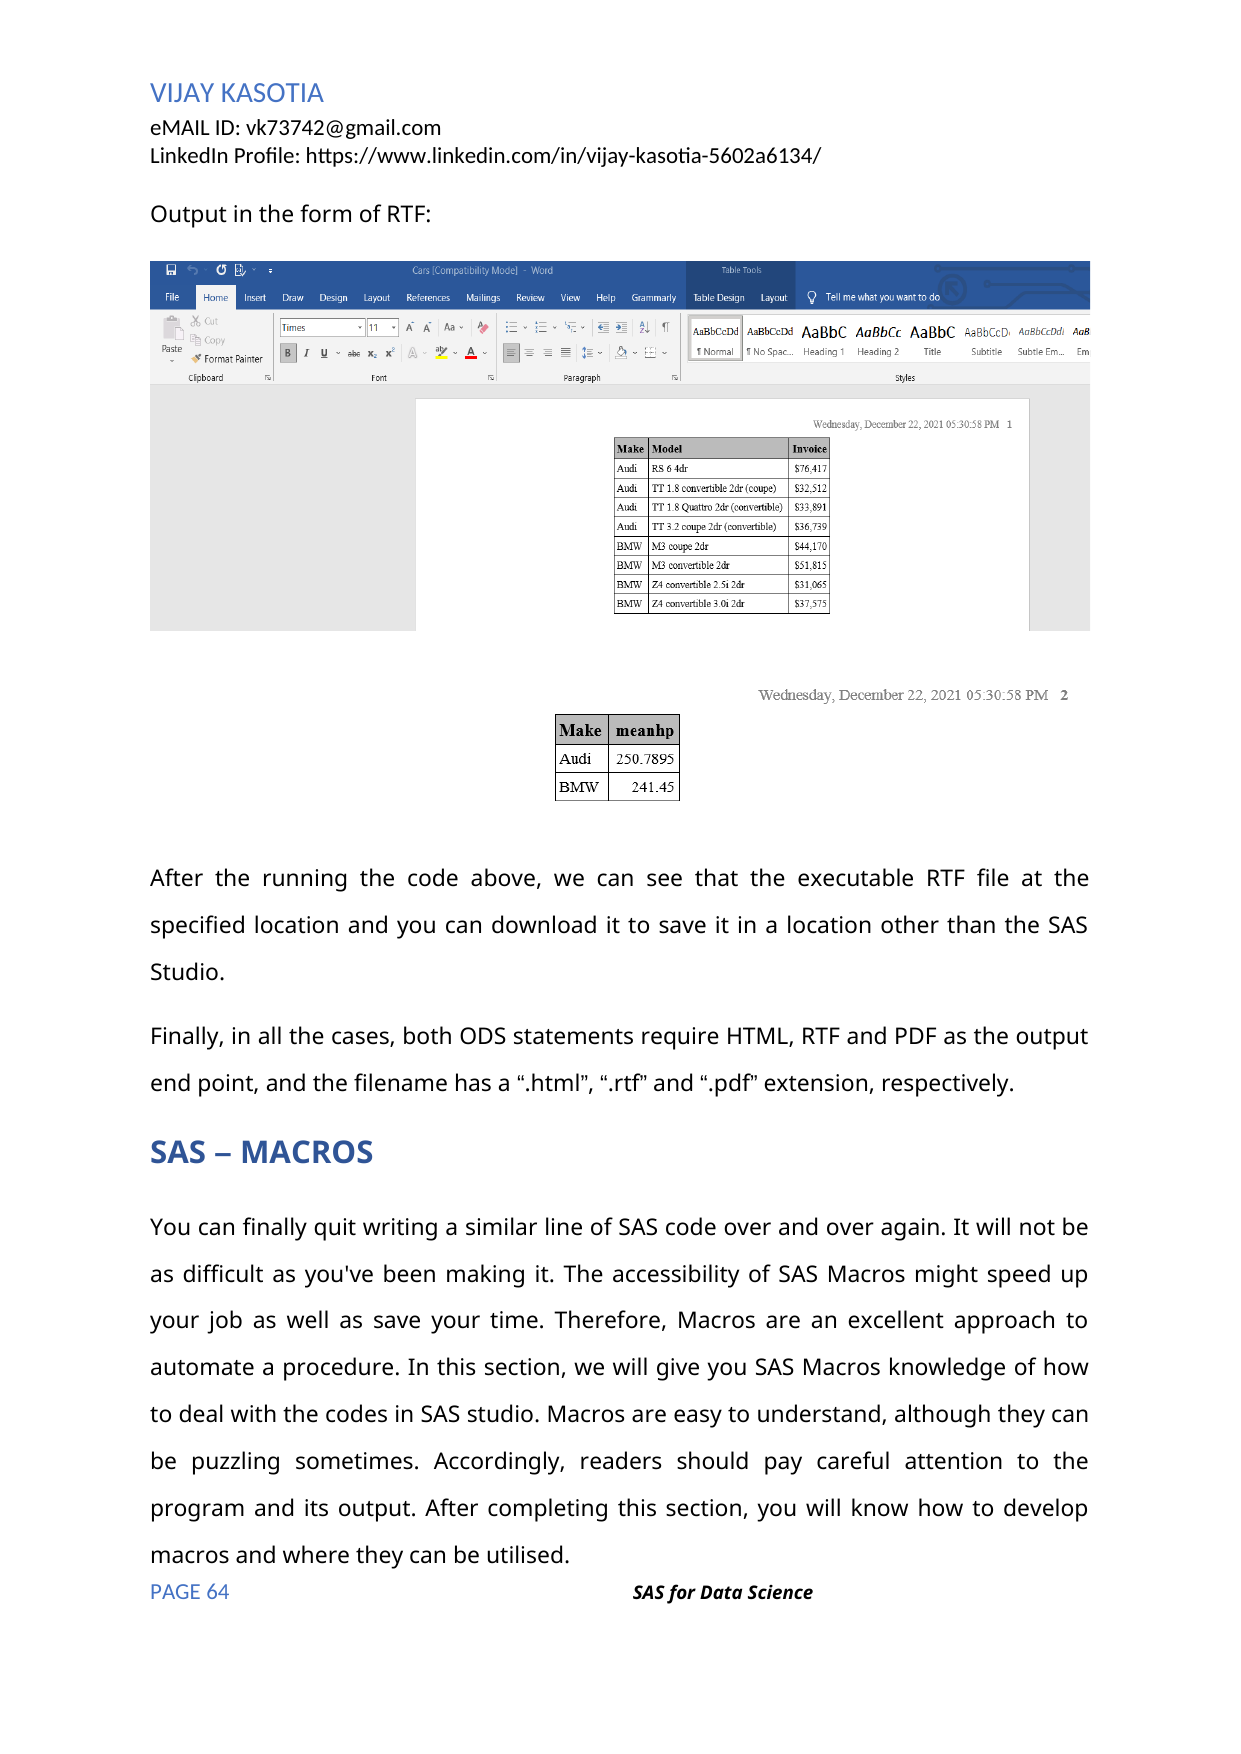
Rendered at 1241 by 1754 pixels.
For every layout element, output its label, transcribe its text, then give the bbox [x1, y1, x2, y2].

text You can finally quit writing a similar line of SAS code over and over again. It will not be as difficult as you've been making it. The accessibility of SAS Macros might speed up your job as well as save your time. Therefore, Macros are an excellent approach to automate a procedure. In this section, we will give you SAS Macros knowledge of how to deal with the codes in SAS studio. Macros are easy to understand, although they can be puzzling sometimes. Accordingly, readers should pay careful attention to the program and its output. After completing this section, you will know how to develop macros and where they can be utilised. [150, 1211, 1090, 1570]
text SAS – MACROS [150, 1130, 1090, 1173]
text After the running the code above, we can see that the executable RTF file at the specified location and you can download it to save it in a location other than the SAS Studio. [150, 862, 1090, 987]
text Finally, in all the cases, both ODS statements require HTML, RTF and PDF as the output end point, and the filename has a “.html”, “.rtf” and “.pdf” extension, respectively. [150, 1020, 1090, 1098]
picture [150, 661, 1091, 832]
picture [150, 261, 1091, 631]
text Output in the form of RTF: [150, 198, 1090, 229]
